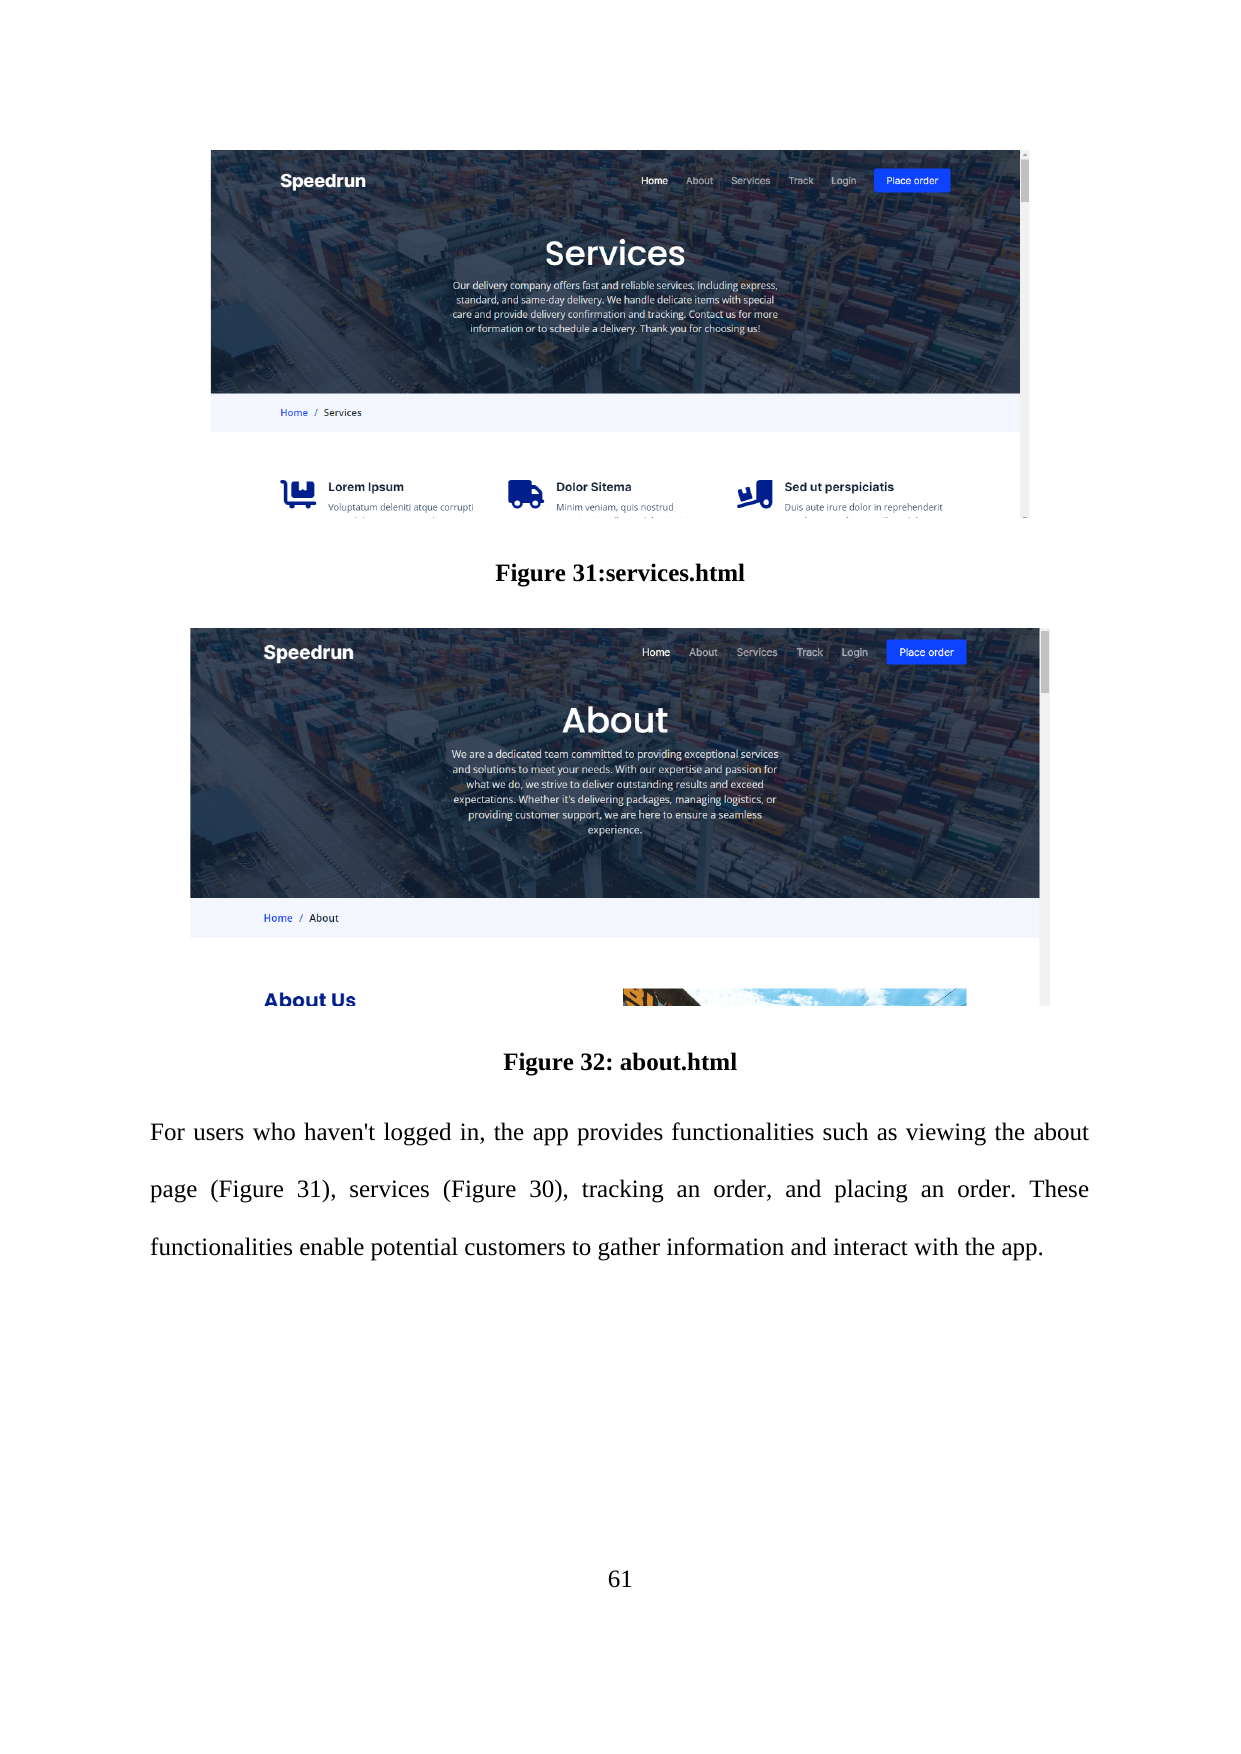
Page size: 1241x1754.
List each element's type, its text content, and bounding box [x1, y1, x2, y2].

picture [210, 150, 1030, 518]
text Figure 31:services.html [150, 558, 1090, 587]
text For users who haven't logged in, the app provides functionalities such as viewing the about page (Figure 31), services (Figure 30), tracking an order, and placing an order. These functionalities enable potential customers to gather information and interact with the app. [150, 1117, 1090, 1261]
picture [190, 628, 1050, 1006]
text Figure 32: about.html [150, 1047, 1090, 1076]
